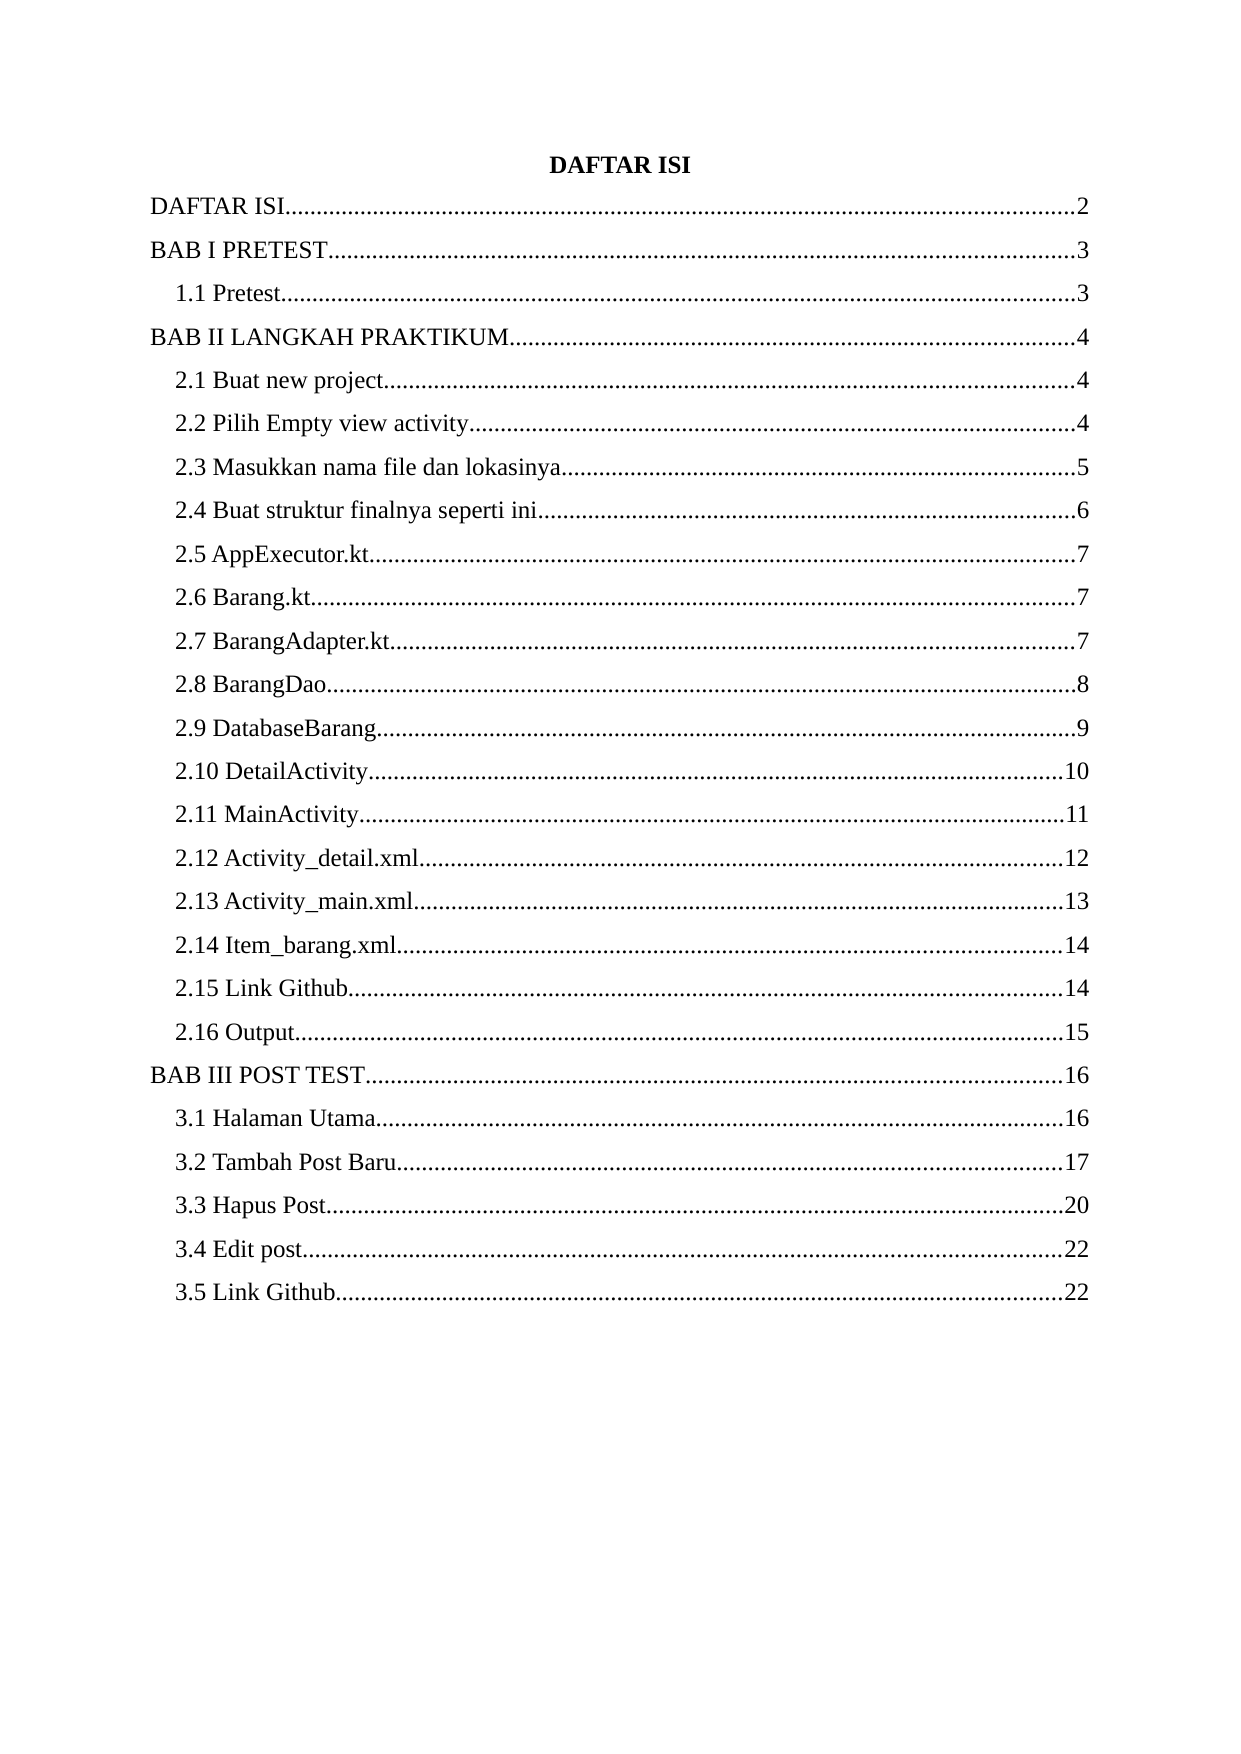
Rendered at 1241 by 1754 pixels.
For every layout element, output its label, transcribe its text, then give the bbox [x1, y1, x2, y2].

text 2.5 AppExecutor.kt 7 [175, 539, 1090, 568]
text 2.12 Activity_detail.xml 12 [175, 843, 1090, 872]
text DAFTAR ISI 2 [150, 191, 1090, 220]
text BAB II LANGKAH PRAKTIKUM 4 [150, 322, 1090, 350]
text 3.3 Hapus Post 20 [175, 1190, 1090, 1219]
text 2.8 BarangDao 8 [175, 669, 1090, 698]
text 2.15 Link Github 14 [175, 973, 1090, 1002]
text 3.2 Tambah Post Baru 17 [175, 1147, 1090, 1176]
text 2.9 DatabaseBarang 9 [175, 713, 1090, 741]
text BAB III POST TEST 16 [150, 1060, 1090, 1089]
text 2.6 Barang.kt 7 [175, 582, 1090, 611]
text 2.10 DetailActivity 10 [175, 756, 1090, 785]
text 2.1 Buat new project 4 [175, 365, 1090, 394]
text 3.5 Link Github 22 [175, 1277, 1090, 1306]
subtitle DAFTAR ISI [150, 150, 1090, 179]
text 2.16 Output 15 [175, 1017, 1090, 1045]
text 2.4 Buat struktur finalnya seperti ini 6 [175, 495, 1090, 524]
text BAB I PRETEST 3 [150, 235, 1090, 263]
text 3.4 Edit post 22 [175, 1234, 1090, 1263]
text 2.11 MainActivity 11 [175, 799, 1090, 828]
text 2.13 Activity_main.xml 13 [175, 886, 1090, 915]
text 2.3 Masukkan nama file dan lokasinya 5 [175, 452, 1090, 481]
text 2.2 Pilih Empty view activity 4 [175, 408, 1090, 437]
text 1.1 Pretest 3 [175, 278, 1090, 307]
text 3.1 Halaman Utama 16 [175, 1103, 1090, 1132]
text 2.14 Item_barang.xml 14 [175, 930, 1090, 958]
text 2.7 BarangAdapter.kt 7 [175, 626, 1090, 654]
